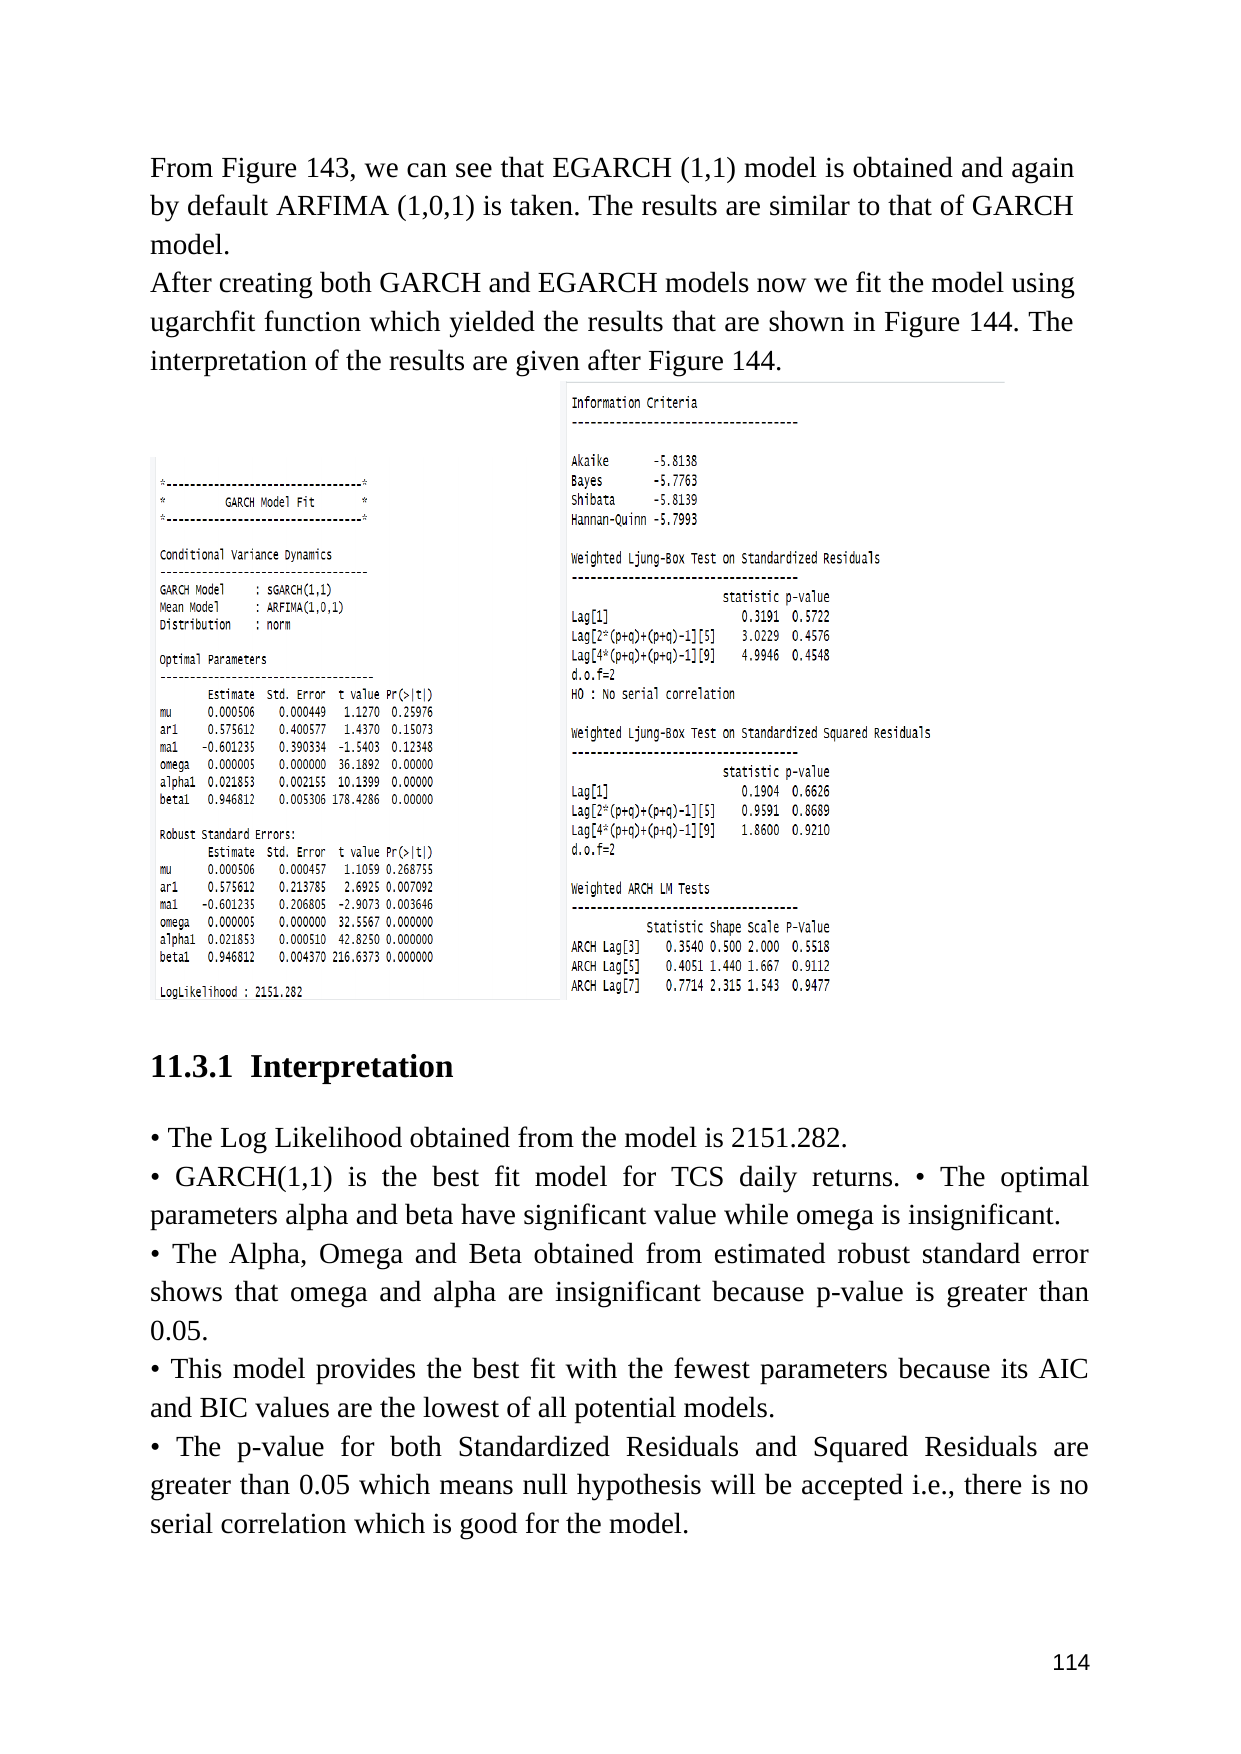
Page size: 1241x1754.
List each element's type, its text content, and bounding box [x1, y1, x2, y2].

text • The Log Likelihood obtained from the model is 2151.282. [150, 1120, 1090, 1154]
text • GARCH(1,1) is the best fit model for TCS daily returns. • The optimal parameters alpha and beta have significant value while omega is insignificant. [150, 1159, 1090, 1231]
text After creating both GARCH and EGARCH models now we fit the model using [150, 266, 1076, 299]
picture [150, 381, 1005, 1000]
text • The Alpha, Omega and Beta obtained from estimated robust standard error shows that omega and alpha are insignificant because p-value is greater than 0.05. [150, 1236, 1090, 1347]
text ugarchfit function which yielded the results that are shown in Figure 144. The interpretation of the results are given after Figure 144. [150, 304, 1076, 376]
text • The p-value for both Standardized Residuals and Squared Residuals are greater than 0.05 which means null hypothesis will be accepted i.e., there is no serial correlation which is good for the model. [150, 1429, 1090, 1539]
subtitle 11.3.1 Interpretation [150, 1046, 1090, 1084]
text • This model provides the best fit with the fewest parameters because its AIC and BIC values are the lowest of all potential models. [150, 1352, 1090, 1424]
text From Figure 143, we can see that EGARCH (1,1) model is obtained and again by default ARFIMA (1,0,1) is taken. The results are similar to that of GARCH model. [150, 150, 1076, 261]
